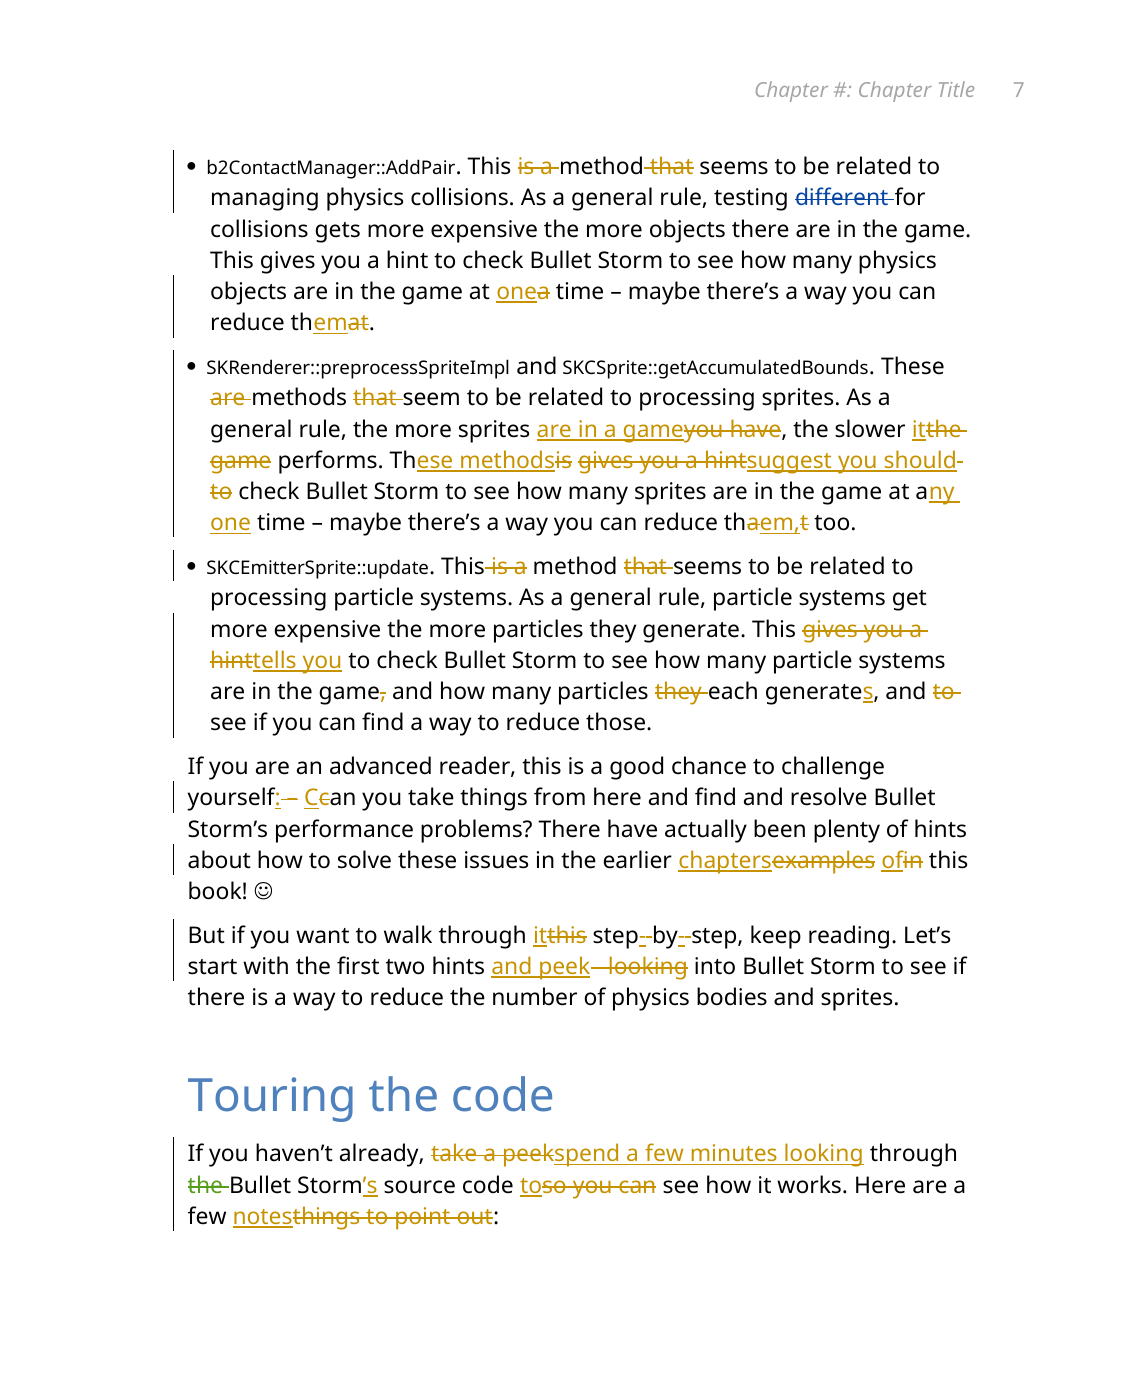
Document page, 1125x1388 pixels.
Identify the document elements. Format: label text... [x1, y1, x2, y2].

text If you are an advanced reader, this is a good chance to challenge yourself an you take things from here and find and resolve Bullet Storm’s performance problems? There have actually been plenty of hints about how to solve these issues in the earlier this book! [187, 750, 975, 906]
text b2ContactManager::AddPair. This method seems to be related to managing physics collisions. As a general rule, testing for collisions gets more expensive the more objects there are in the game. This gives you a hint to check Bullet Storm to see how many physics objects are in the game at time – maybe there’s a way you can reduce th. [187, 150, 975, 337]
text But if you want to walk through stepbystep, keep reading. Let’s start with the first two hints into Bullet Storm to see if there is a way to reduce the number of physics bodies and sprites. [187, 919, 975, 1012]
text SKRenderer::preprocessSpriteImpl and SKCSprite::getAccumulatedBounds. These methods seem to be related to processing sprites. As a general rule, the more sprites , the slower performs. Th check Bullet Storm to see how many sprites are in the game at a time – maybe there’s a way you can reduce th too. [187, 350, 975, 537]
text SKCEmitterSprite::update. This method seems to be related to processing particle systems. As a general rule, particle systems get more expensive the more particles they generate. This to check Bullet Storm to see how many particle systems are in the game and how many particles each generate, and see if you can find a way to reduce those. [187, 550, 975, 737]
subtitle Touring the code [187, 1062, 975, 1125]
list If you haven’t already, through Bullet Storm source code see how it works. Here are a few : [187, 1137, 975, 1231]
